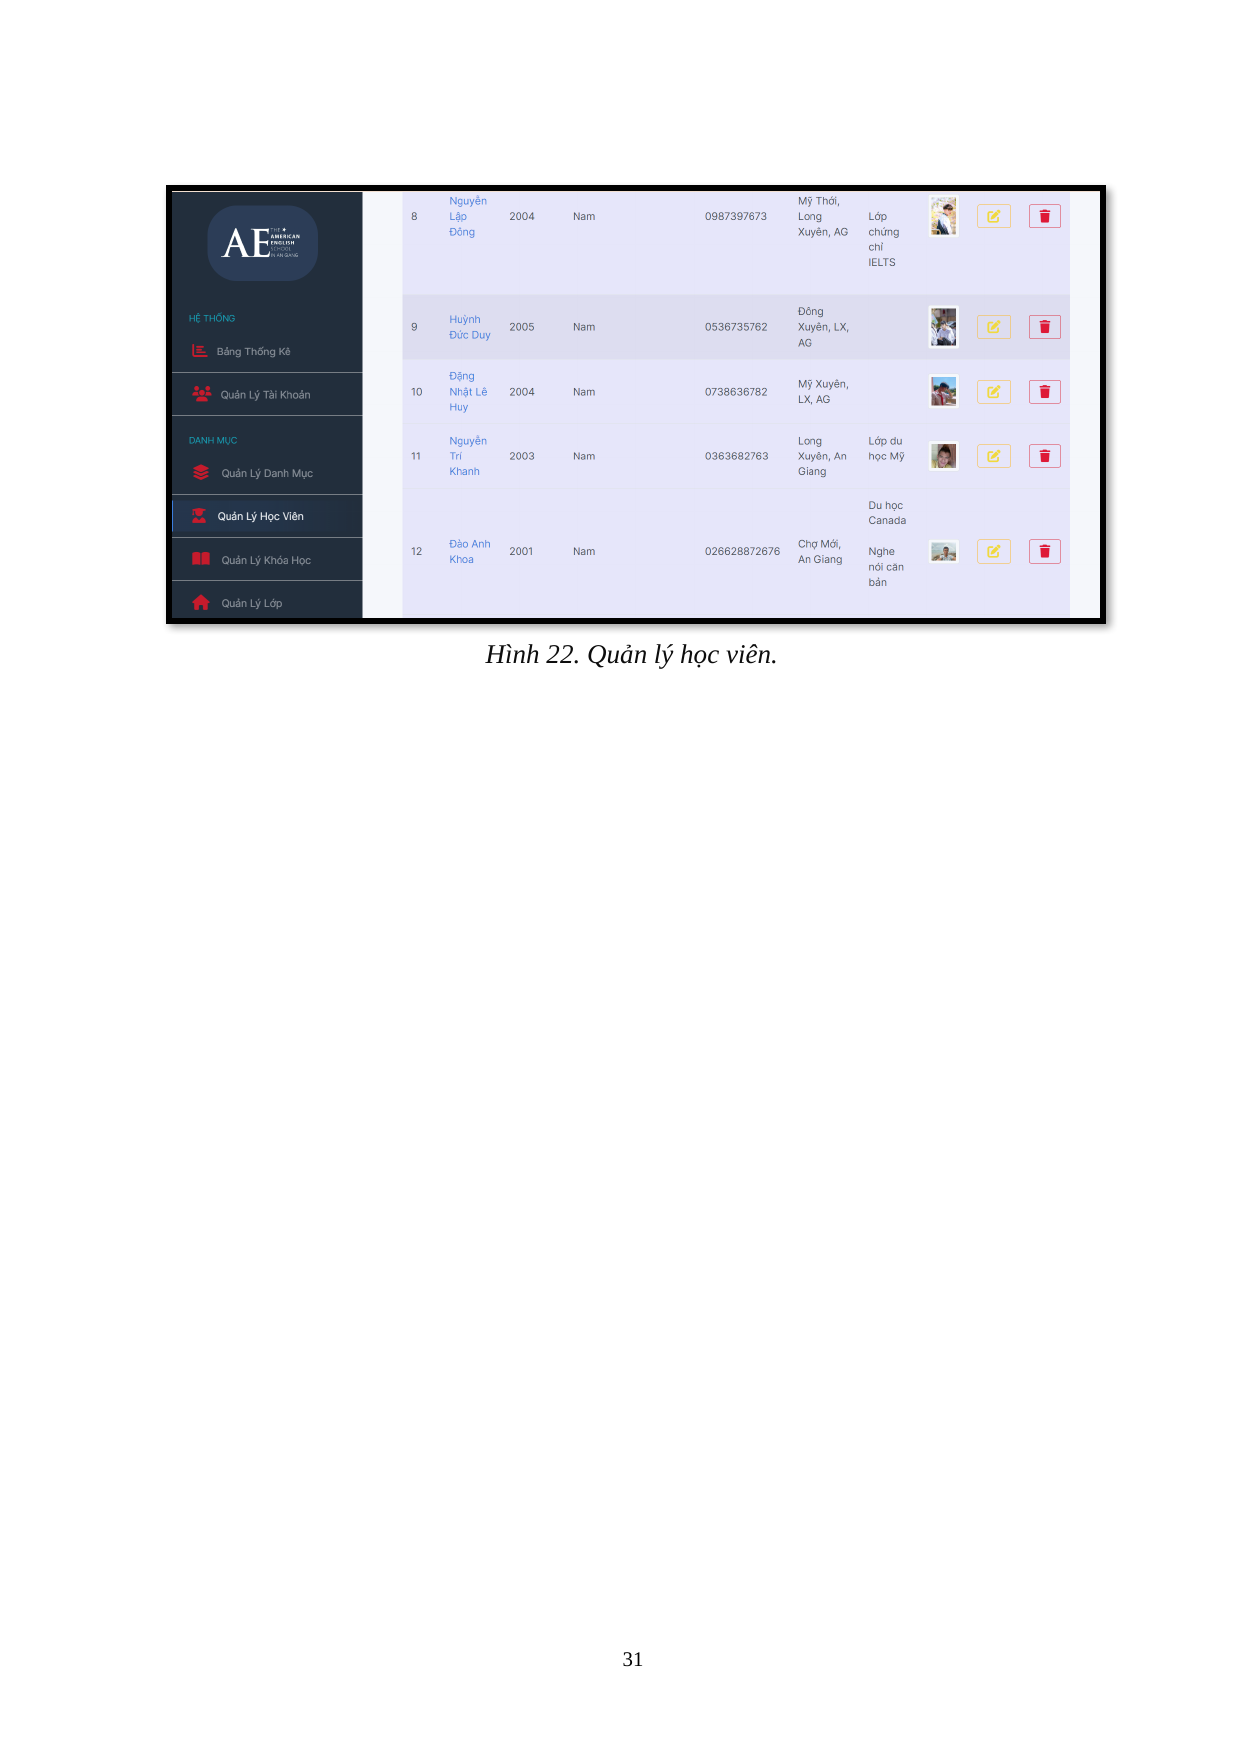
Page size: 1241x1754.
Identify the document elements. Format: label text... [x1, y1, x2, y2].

text Hình 22. Quản lý học viên. [169, 638, 1097, 669]
picture [172, 191, 1100, 618]
